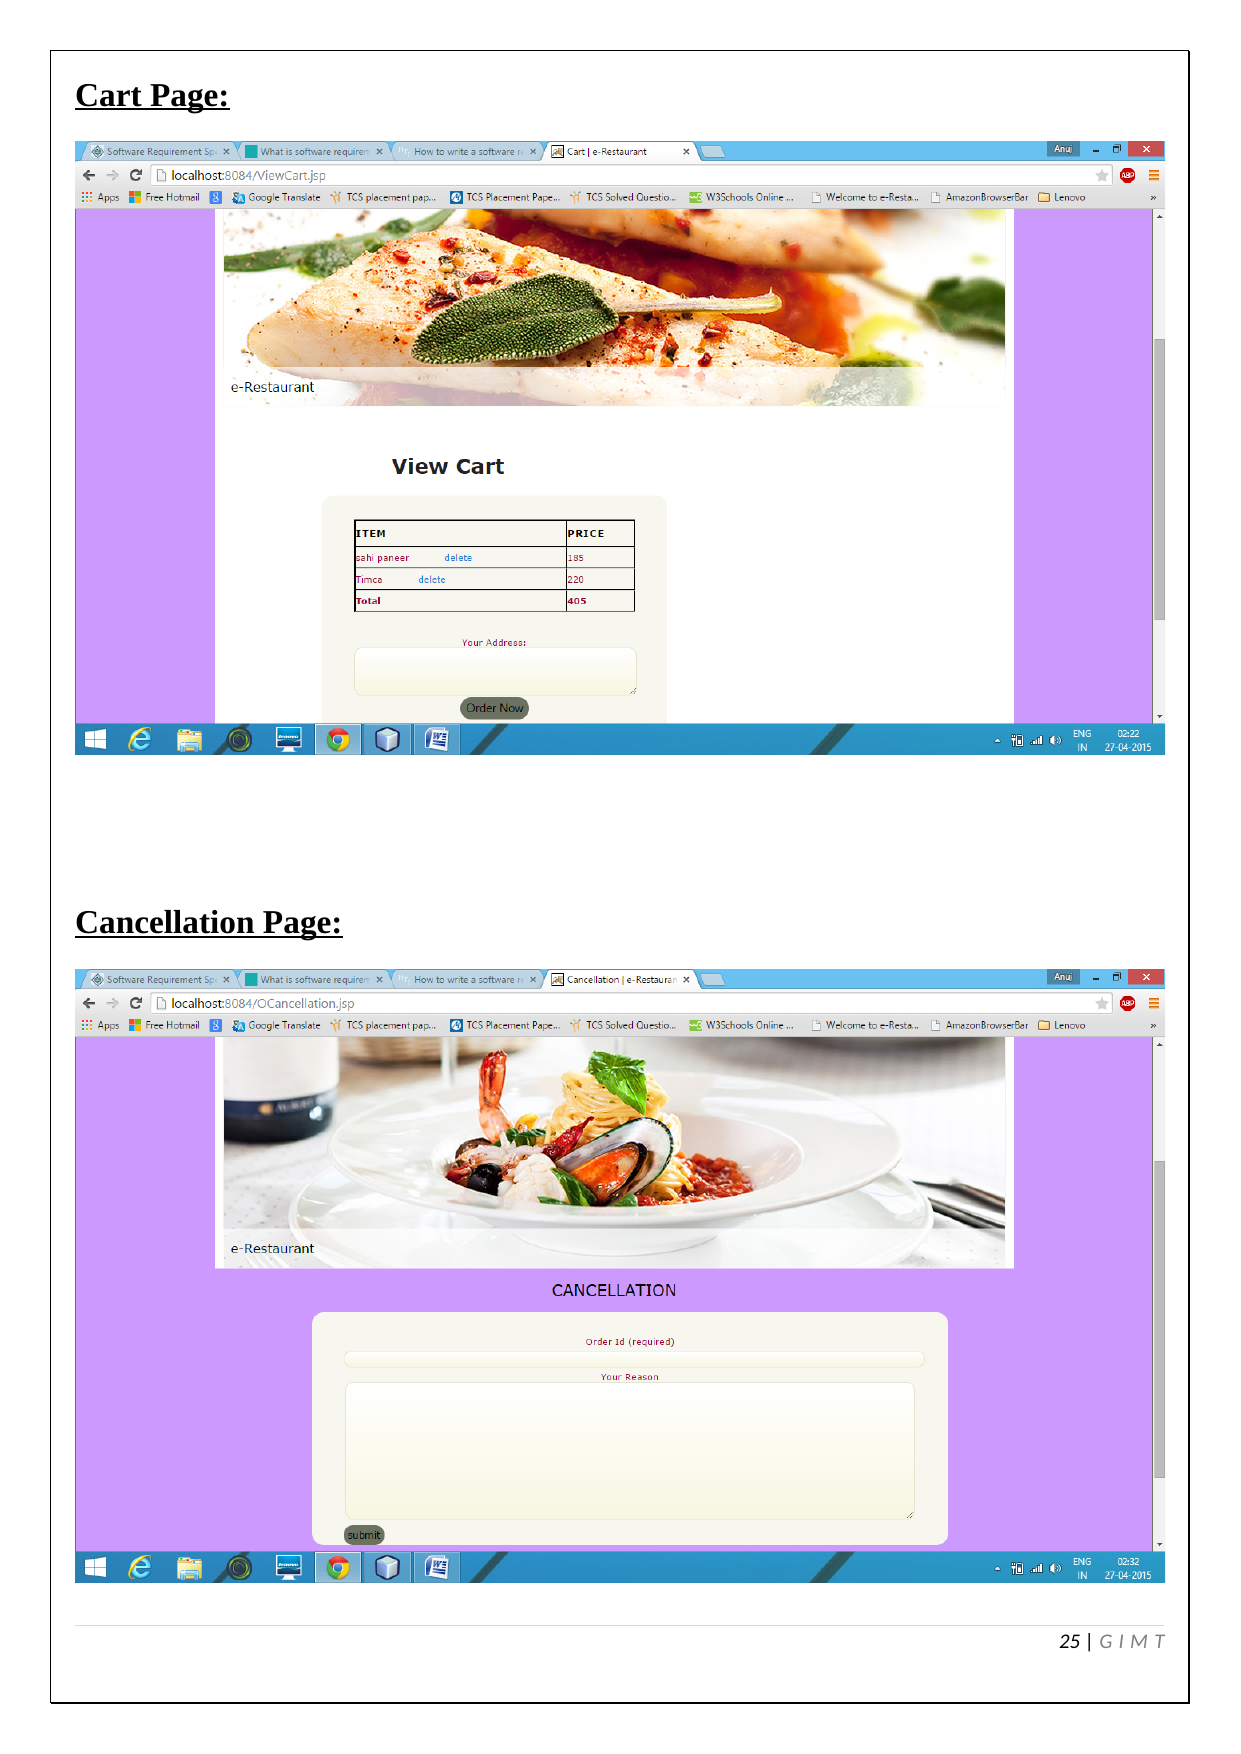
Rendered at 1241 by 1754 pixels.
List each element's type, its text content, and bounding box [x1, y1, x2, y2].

picture [75, 969, 1166, 1583]
text Cancellation Page: [75, 903, 1164, 941]
picture [75, 141, 1166, 755]
text Cart Page: [75, 75, 1164, 113]
